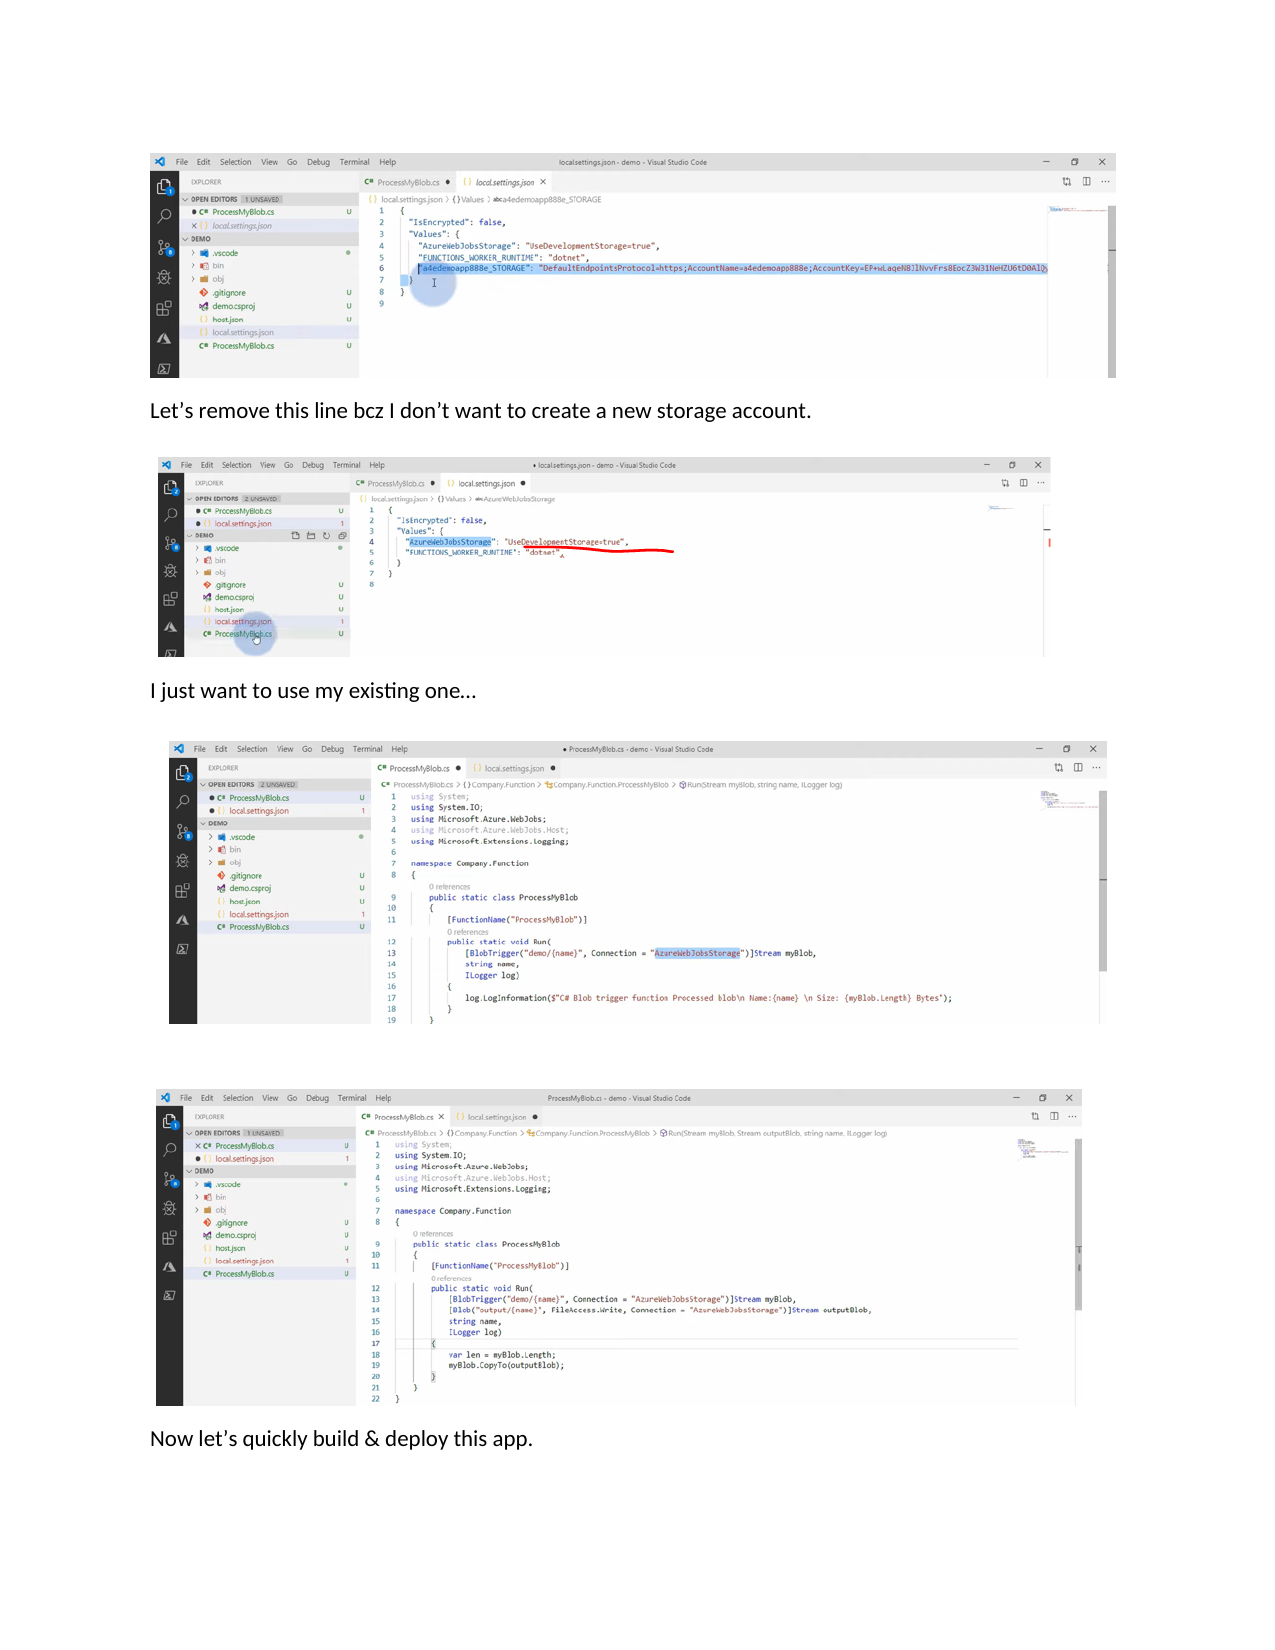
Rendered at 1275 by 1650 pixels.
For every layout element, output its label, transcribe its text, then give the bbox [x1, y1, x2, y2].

text Let’s remove this line bcz I don’t want to create a new storage account. [150, 396, 1125, 424]
picture [150, 1088, 1125, 1406]
text Now let’s quickly build & deploy this app. [150, 1424, 1125, 1452]
picture [150, 150, 1125, 378]
picture [150, 443, 1125, 657]
picture [150, 722, 1125, 1024]
text I just want to use my existing one… [150, 676, 1125, 704]
